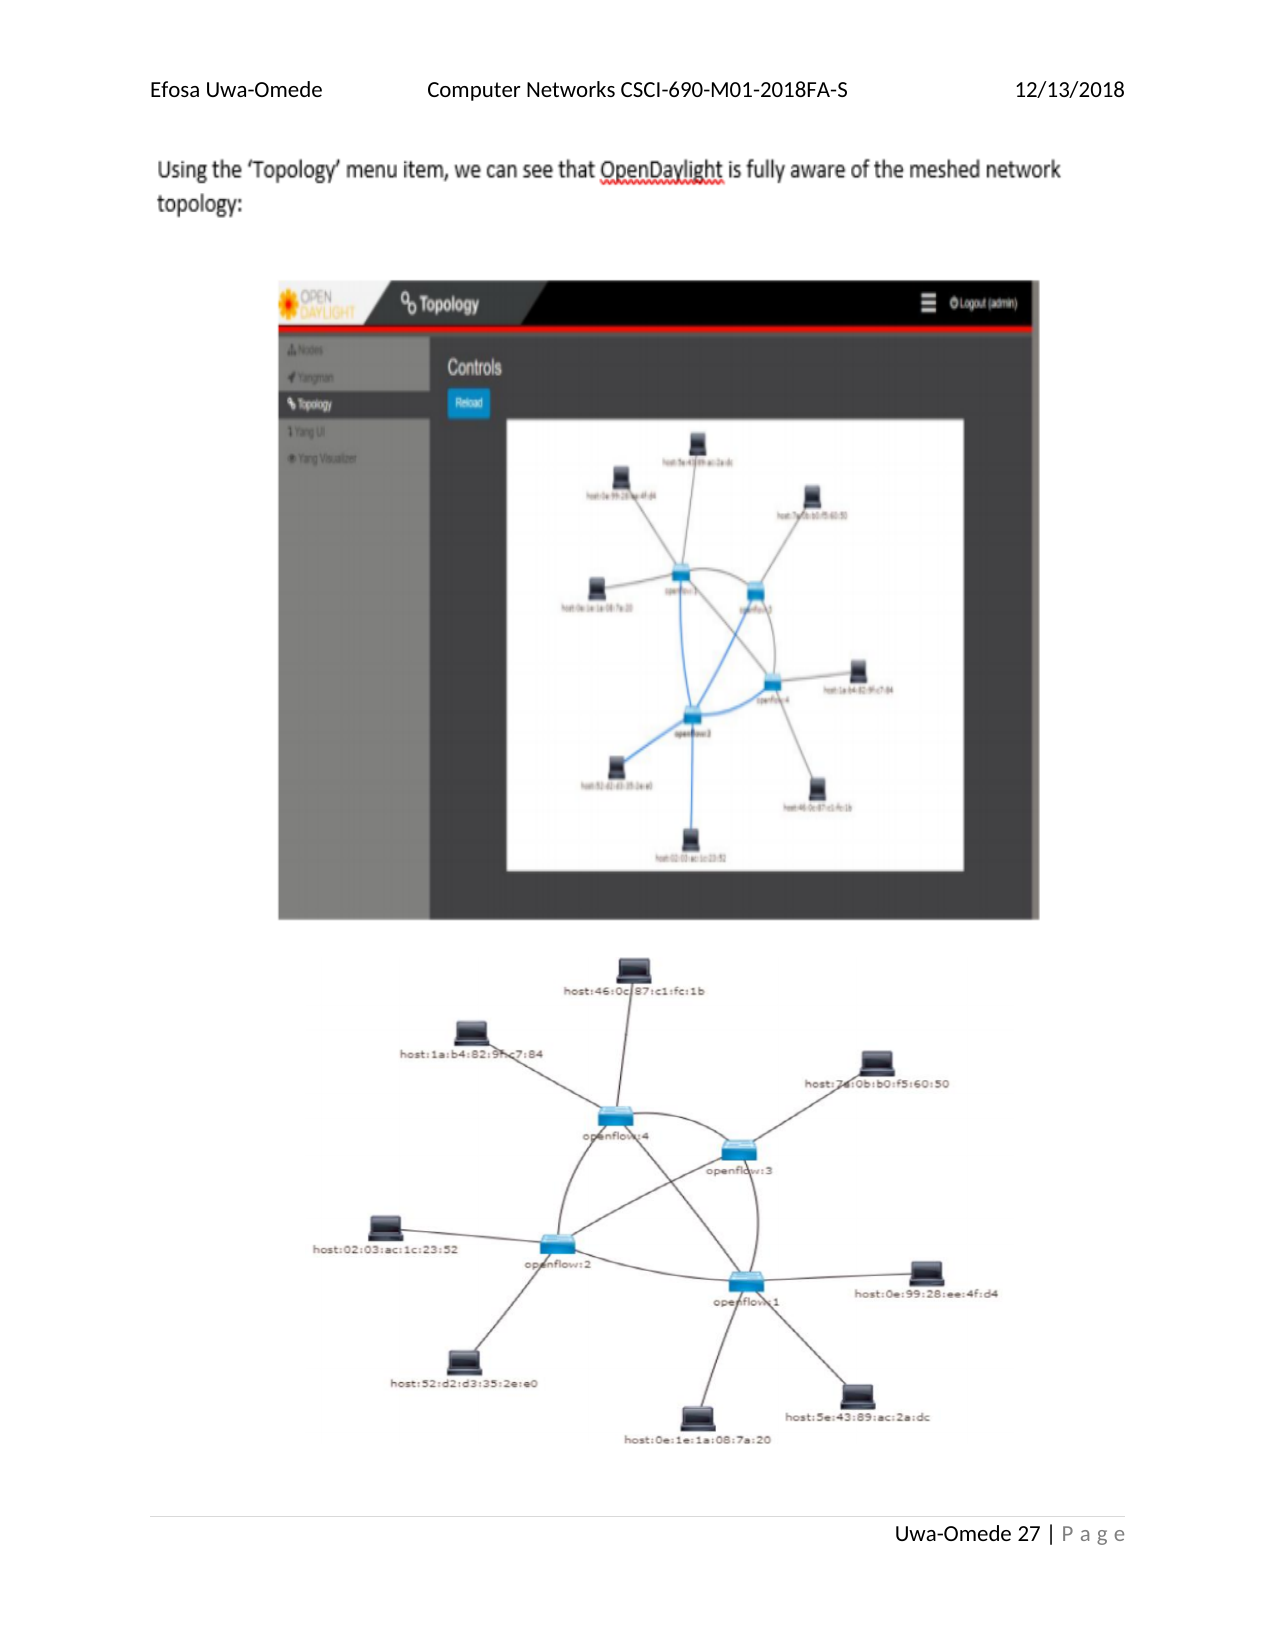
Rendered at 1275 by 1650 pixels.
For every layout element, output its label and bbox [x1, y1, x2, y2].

picture [150, 236, 1260, 939]
picture [150, 150, 1125, 235]
picture [150, 957, 1125, 1470]
